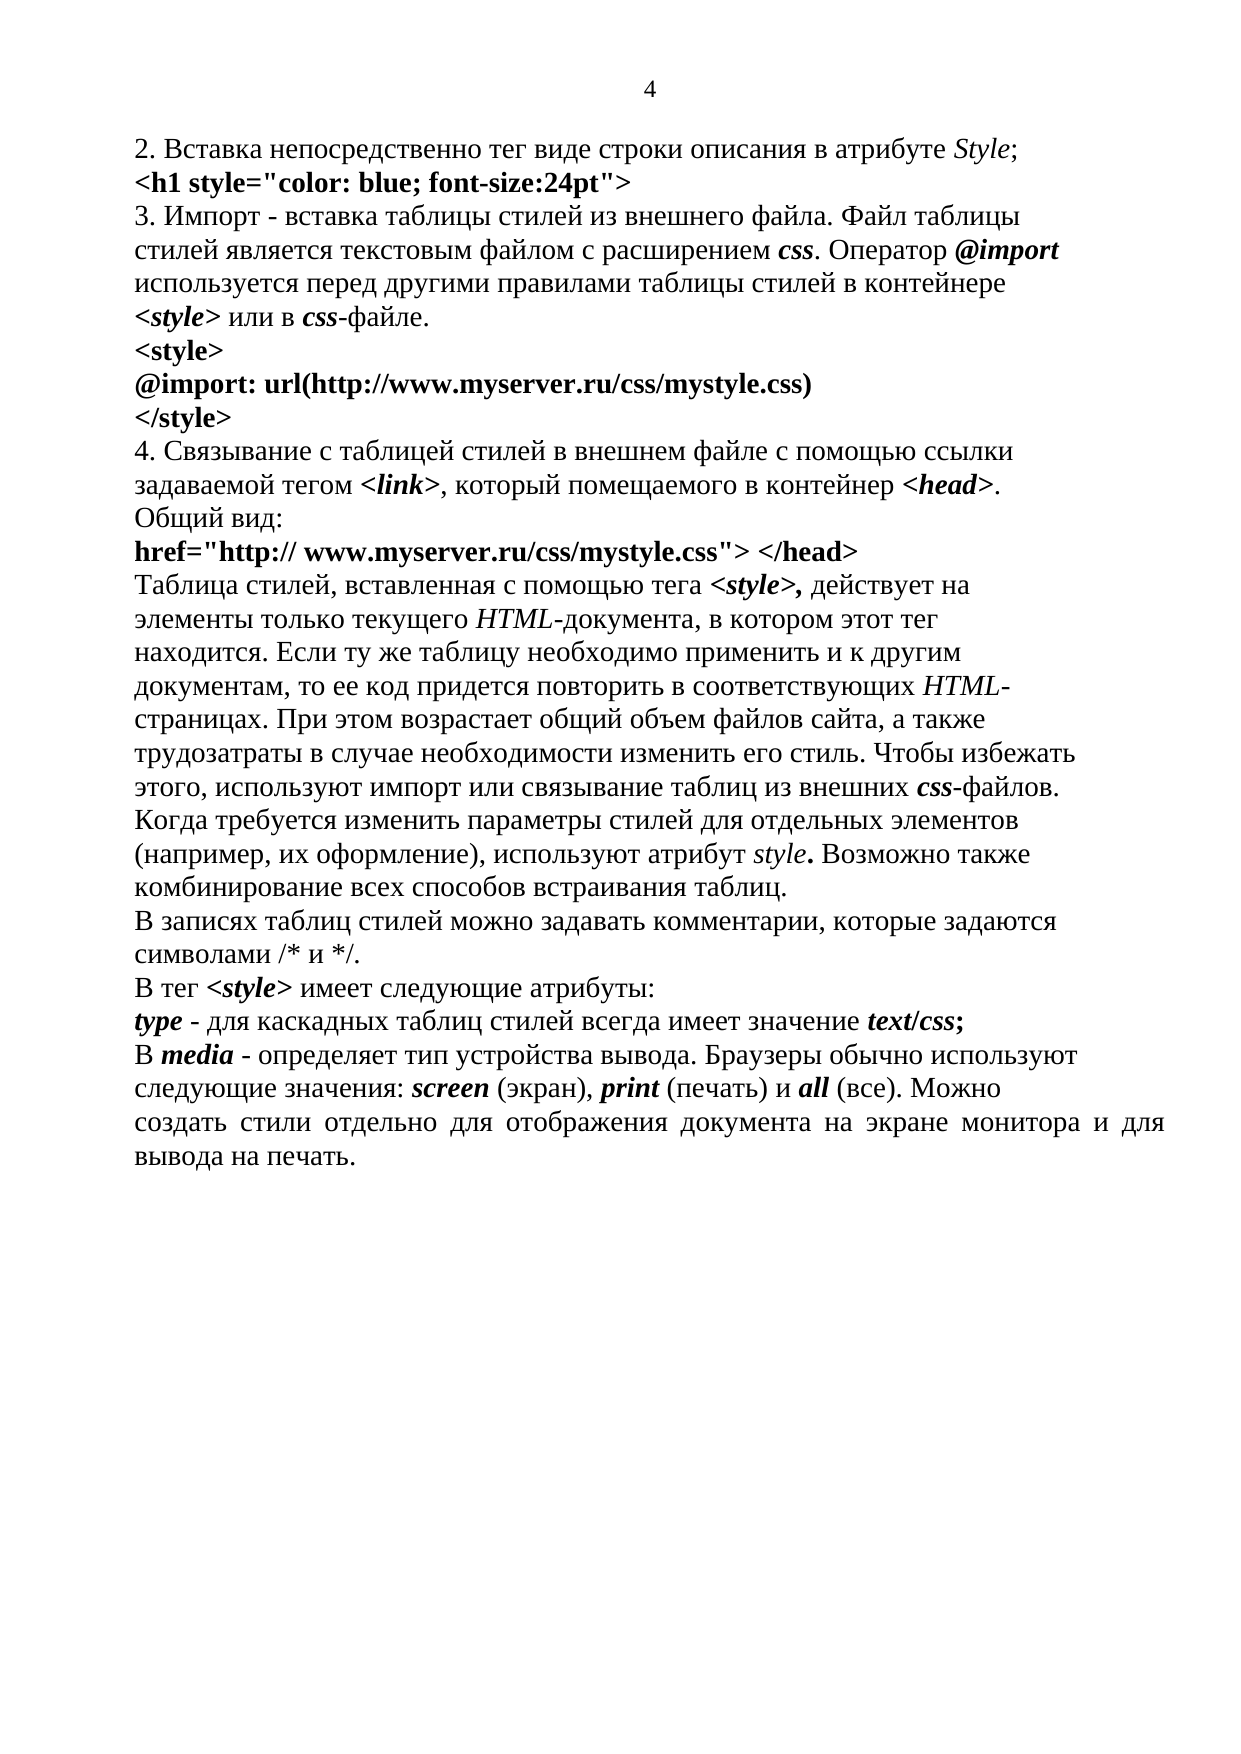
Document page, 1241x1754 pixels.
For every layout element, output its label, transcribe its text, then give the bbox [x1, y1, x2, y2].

text <style> или в css-файле. [134, 299, 1165, 333]
text используется перед другими правилами таблицы стилей в контейнере [134, 266, 1165, 299]
text <h1 style="color: blue; font-size:24pt"> [134, 165, 1165, 198]
text символами /* и */. [134, 936, 1165, 970]
text 3. Импорт - вставка таблицы стилей из внешнего файла. Файл таблицы [134, 198, 1165, 232]
text @import: url(http://www.myserver.ru/css/mystyle.css) [134, 366, 1165, 400]
text создать стили отдельно для отображения документа на экране монитора и для вывода на печать. [134, 1104, 1165, 1171]
text 2. Вставка непосредственно тег виде строки описания в атрибуте Style; [134, 131, 1165, 165]
text Когда требуется изменить параметры стилей для отдельных элементов [134, 802, 1165, 836]
text Таблица стилей, вставленная с помощью тега <style>, действует на [134, 567, 1165, 601]
text документам, то ее код придется повторить в соответствующих HTML- [134, 668, 1165, 702]
text этого, используют импорт или связывание таблиц из внешних css-файлов. [134, 769, 1165, 802]
text трудозатраты в случае необходимости изменить его стиль. Чтобы избежать [134, 735, 1165, 769]
text (например, их оформление), используют атрибут style. Возможно также [134, 836, 1165, 869]
text type - для каскадных таблиц стилей всегда имеет значение text/css; [134, 1003, 1165, 1037]
text В media - определяет тип устройства вывода. Браузеры обычно используют [134, 1037, 1165, 1071]
text href="http:// www.myserver.ru/css/mystyle.css"> </head> [134, 534, 1165, 567]
text страницах. При этом возрастает общий объем файлов сайта, а также [134, 702, 1165, 735]
text следующие значения: screen (экран), print (печать) и all (все). Можно [134, 1071, 1165, 1104]
text </style> [134, 400, 1165, 433]
text стилей является текстовым файлом с расширением css. Оператор @import [134, 232, 1165, 266]
text 4. Связывание с таблицей стилей в внешнем файле с помощью ссылки [134, 433, 1165, 467]
text задаваемой тегом <link>, который помещаемого в контейнер <head>. [134, 467, 1165, 500]
text элементы только текущего HTML-документа, в котором этот тег [134, 601, 1165, 634]
text В записях таблиц стилей можно задавать комментарии, которые задаются [134, 903, 1165, 936]
text находится. Если ту же таблицу необходимо применить и к другим [134, 634, 1165, 668]
text комбинирование всех способов встраивания таблиц. [134, 869, 1165, 903]
text <style> [134, 333, 1165, 366]
text Общий вид: [134, 500, 1165, 534]
text В тег <style> имеет следующие атрибуты: [134, 970, 1165, 1003]
